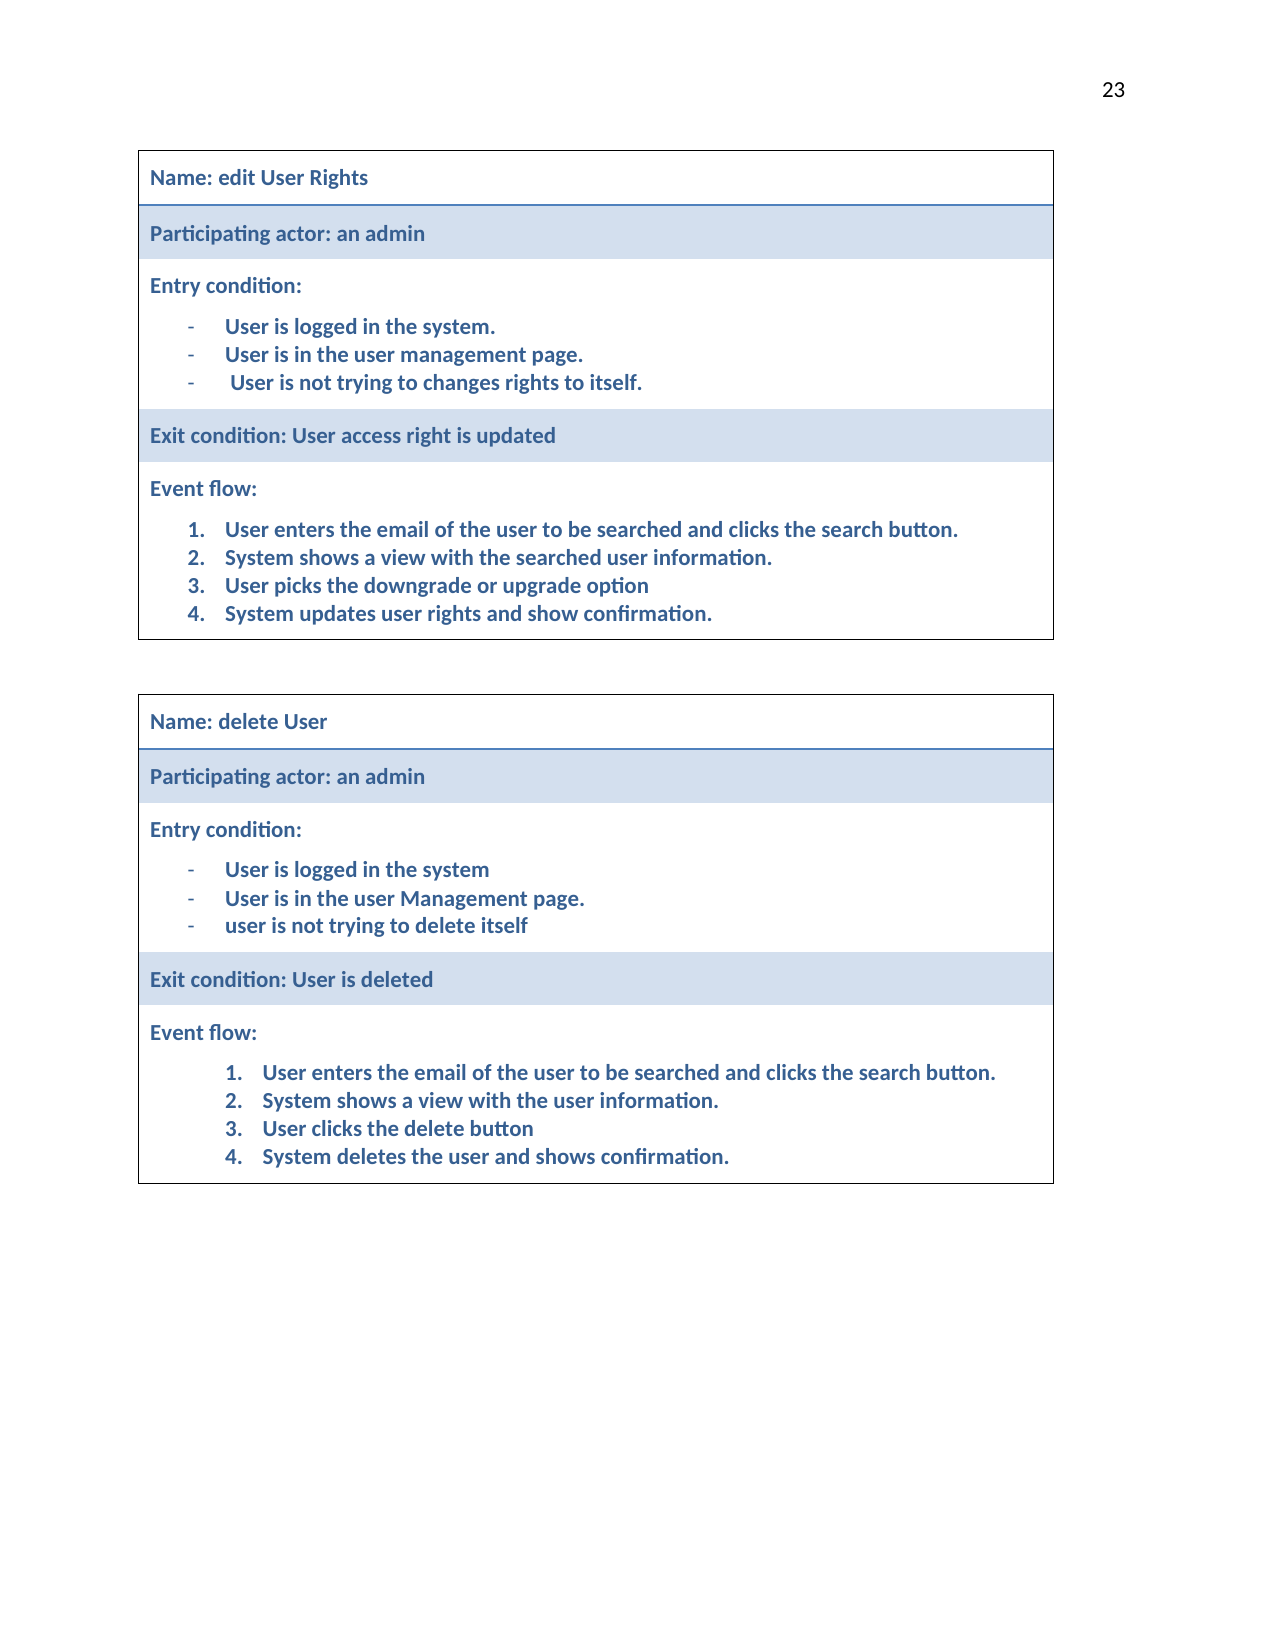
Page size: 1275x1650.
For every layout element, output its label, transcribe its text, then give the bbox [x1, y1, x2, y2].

table_header Name: delete User [139, 695, 1053, 747]
table_cell Exit condition: User access right is updated [139, 409, 1053, 462]
table_cell Entry condition: User is logged in the system. User is in the user management page. User is not trying to changes rights to itself. [139, 259, 1053, 409]
table_cell Event flow: User enters the email of the user to be searched and clicks the search button. System shows a view with the searched user information. User picks the downgrade or upgrade option System updates user rights and show confirmation. [139, 462, 1053, 639]
table_cell Event flow: User enters the email of the user to be searched and clicks the search button. System shows a view with the user information. User clicks the delete button System deletes the user and shows confirmation. [139, 1005, 1053, 1183]
table_header Name: edit User Rights [139, 151, 1053, 204]
table_cell Exit condition: User is deleted [139, 952, 1053, 1005]
table_cell Participating actor: an admin [139, 750, 1053, 803]
table_cell Participating actor: an admin [139, 206, 1053, 259]
table_cell Entry condition: User is logged in the system User is in the user Management page. user is not trying to delete itself [139, 803, 1053, 952]
